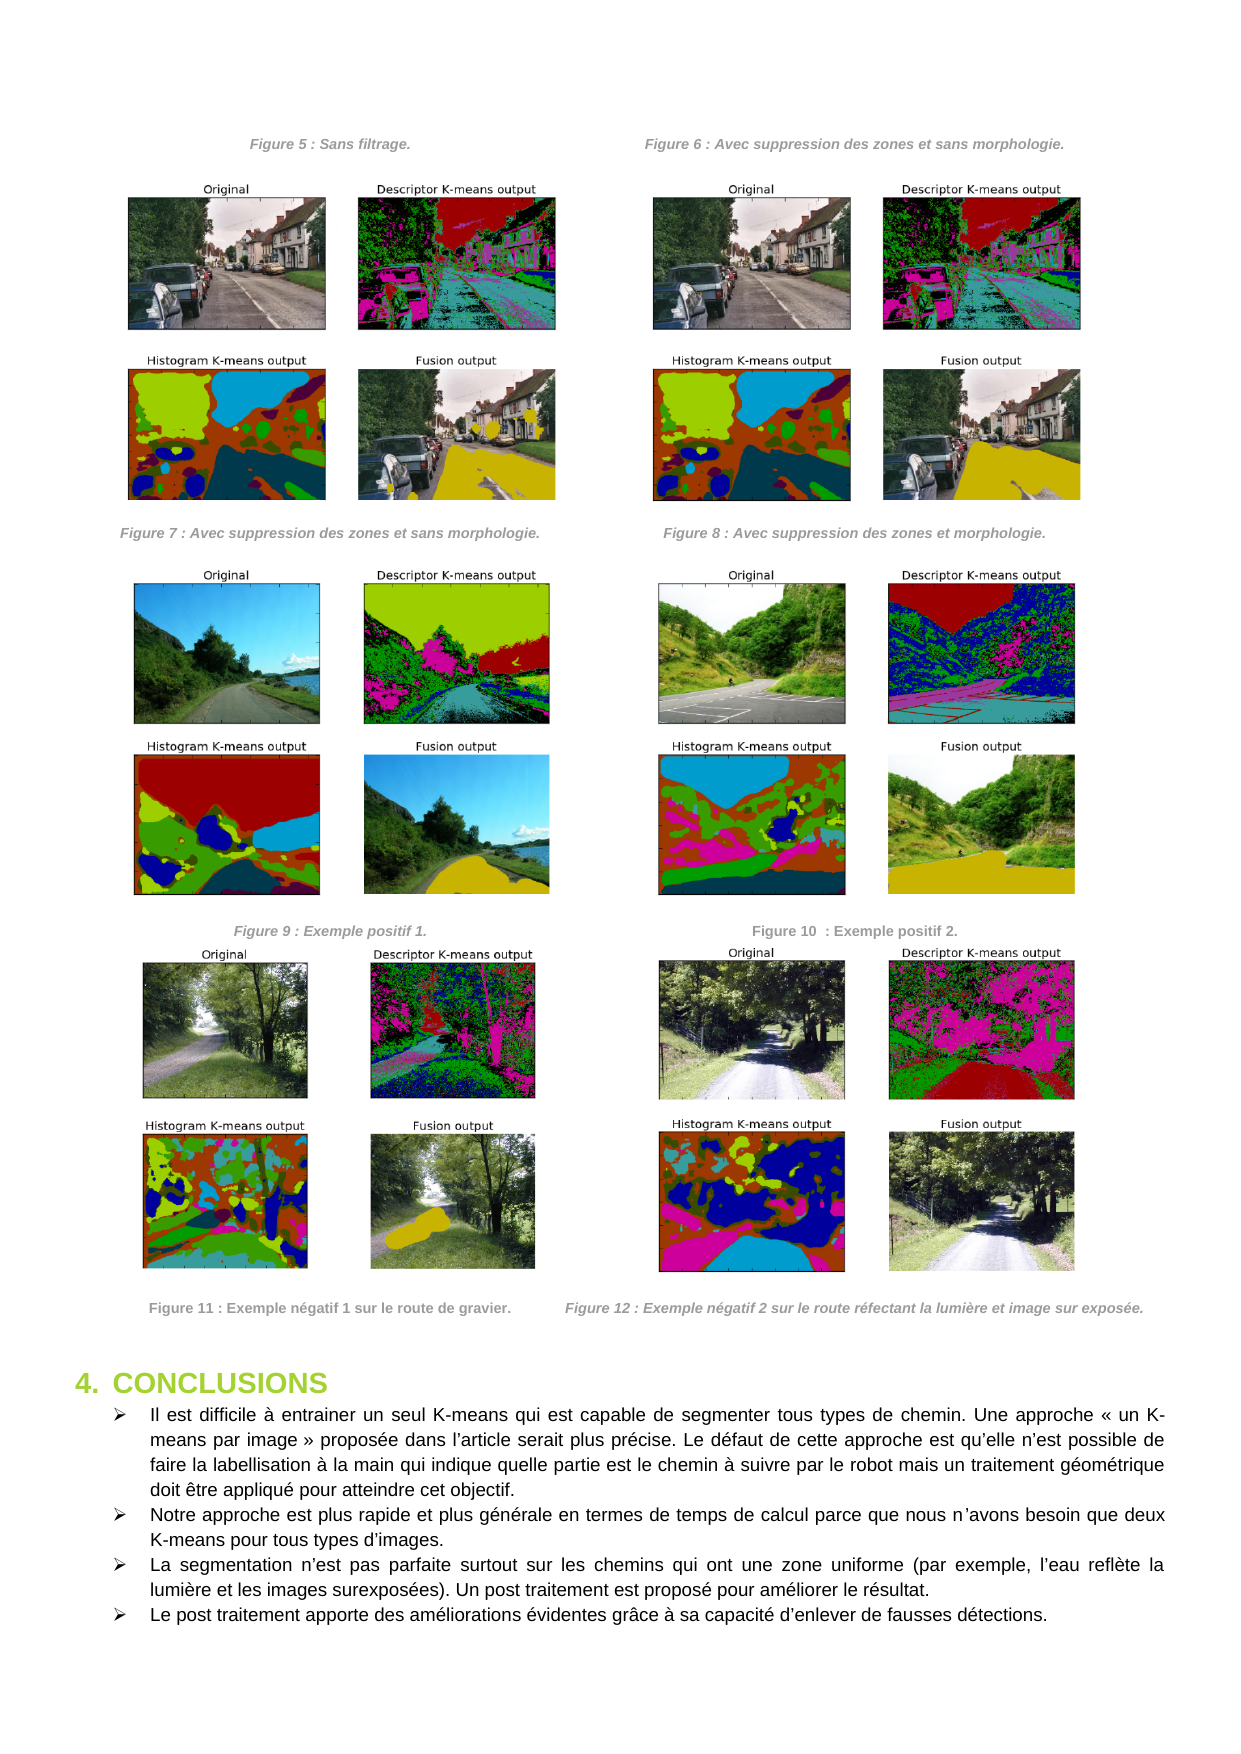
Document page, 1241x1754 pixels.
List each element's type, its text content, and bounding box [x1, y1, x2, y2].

title Conclusions [75, 1367, 1165, 1400]
picture [95, 562, 565, 915]
picture [95, 939, 565, 1292]
table_cell Figure 10 : Exemple positif 2. [565, 563, 1144, 939]
picture [620, 173, 1090, 525]
list La segmentation n’est pas parfaite surtout sur les chemins qui ont une zone uniforme (par exemple, l’eau reflète la lumière et les images surexposées). Un post traitement est proposé pour améliorer le résultat. [112, 1550, 1165, 1600]
picture [620, 939, 1090, 1292]
table_cell Figure 8 : Avec suppression des zones et morphologie. [565, 173, 1144, 563]
list Il est difficile à entrainer un seul K-means qui est capable de segmenter tous types de chemin. Une approche « un K-means par image » proposée dans l’article serait plus précise. Le défaut de cette approche est qu’elle n’est possible de faire la labellisation à la main qui indique quelle partie est le chemin à suivre par le robot mais un traitement géométrique doit être appliqué pour atteindre cet objectif. [112, 1400, 1165, 1500]
table_cell Figure 7 : Avec suppression des zones et sans morphologie. [96, 525, 565, 562]
picture [620, 562, 1090, 915]
table_header Figure 6 : Avec suppression des zones et sans morphologie. [565, 135, 1144, 173]
table_cell Figure 12 : Exemple négatif 2 sur le route réfectant la lumière et image sur exposée. [565, 940, 1144, 1317]
table_cell Figure 9 : Exemple positif 1. [96, 915, 565, 939]
list Notre approche est plus rapide et plus générale en termes de temps de calcul parce que nous n’avons besoin que deux K-means pour tous types d’images. [112, 1500, 1165, 1550]
table_cell Figure 11 : Exemple négatif 1 sur le route de gravier. [96, 1292, 565, 1317]
table_header Figure 5 : Sans filtrage. [96, 135, 565, 173]
picture [95, 173, 565, 525]
list Le post traitement apporte des améliorations évidentes grâce à sa capacité d’enlever de fausses détections. [112, 1600, 1165, 1625]
